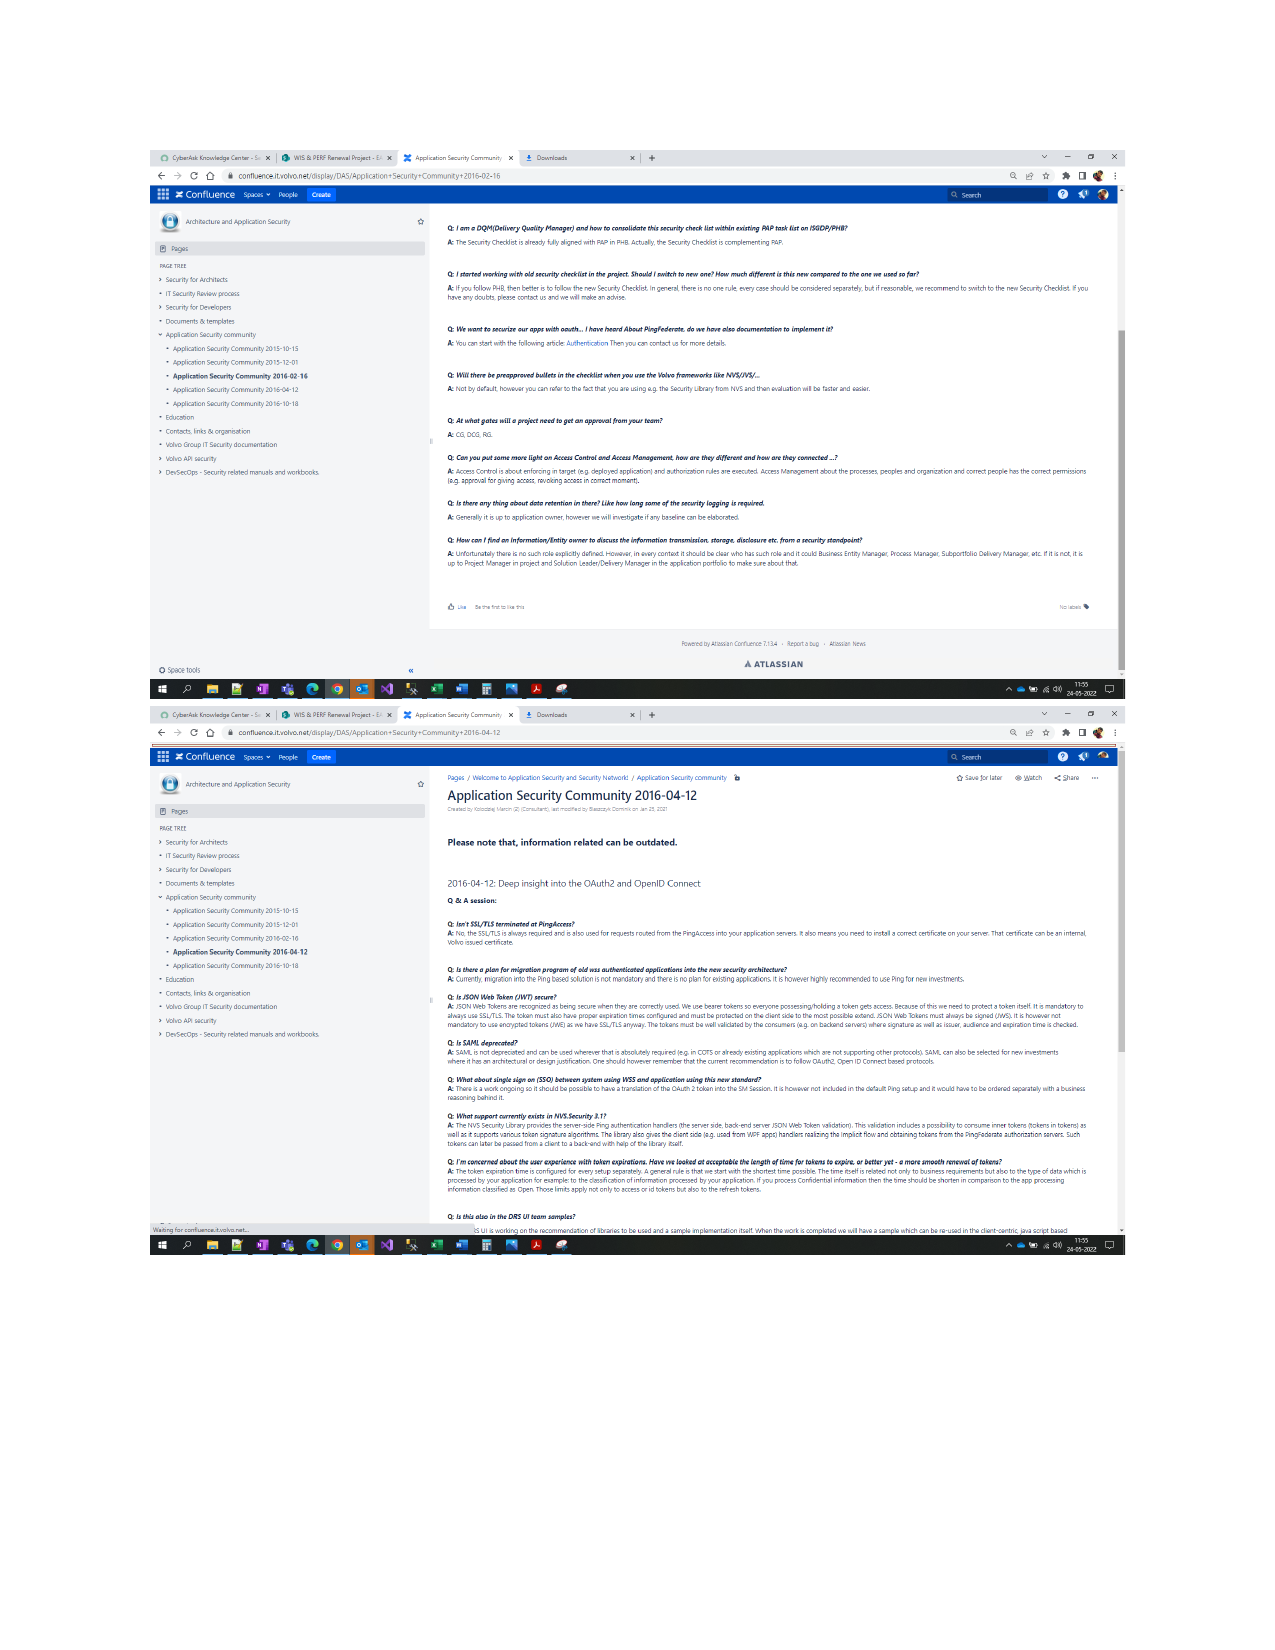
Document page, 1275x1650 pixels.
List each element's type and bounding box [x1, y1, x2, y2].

picture [150, 706, 1125, 1255]
picture [150, 150, 1125, 699]
